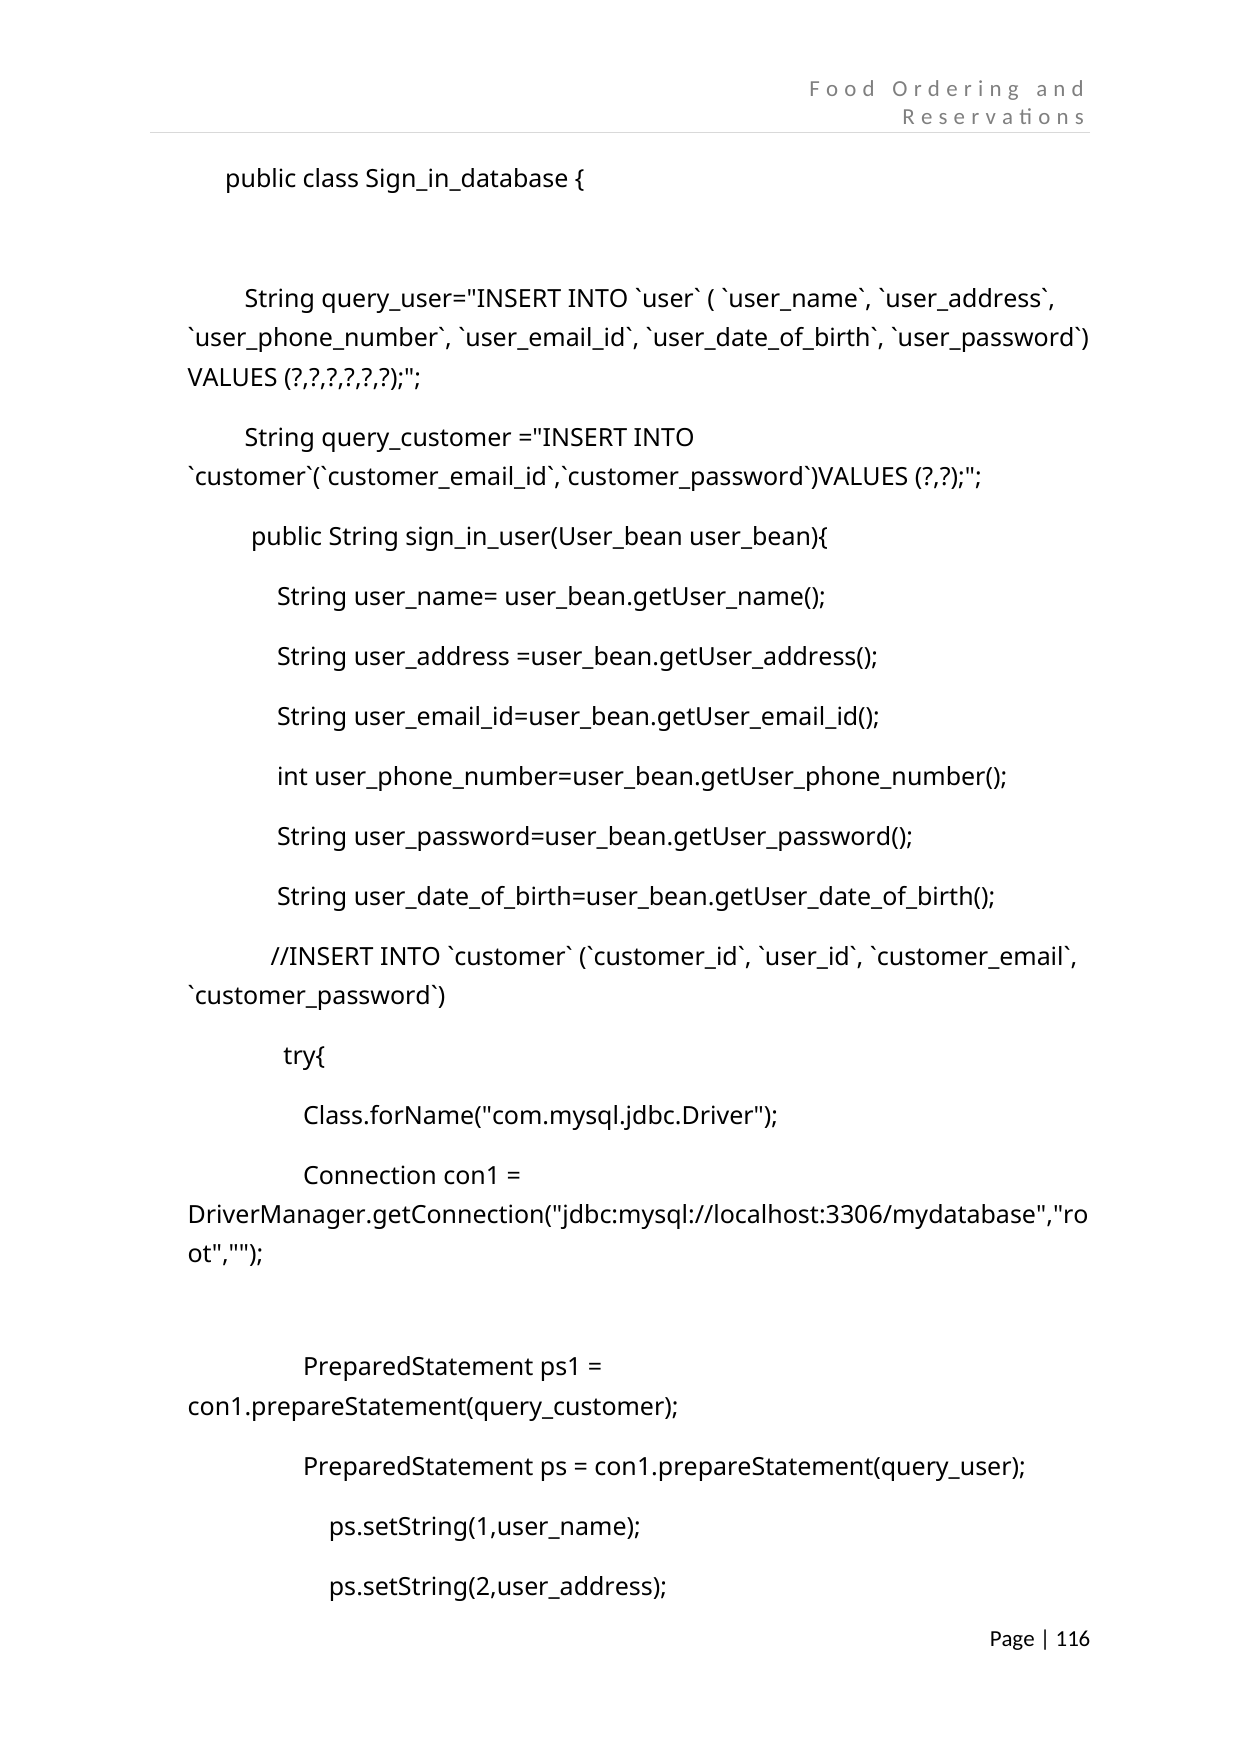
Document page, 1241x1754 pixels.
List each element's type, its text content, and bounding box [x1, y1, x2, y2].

text String user_email_id=user_bean.getUser_email_id(); [187, 698, 1090, 732]
text String user_address =user_bean.getUser_address(); [187, 638, 1090, 672]
text int user_phone_number=user_bean.getUser_phone_number(); [187, 758, 1090, 792]
text String query_customer ="INSERT INTO `customer`(`customer_email_id`,`customer_password`)VALUES (?,?);"; [187, 419, 1090, 492]
text String query_user="INSERT INTO `user` ( `user_name`, `user_address`, `user_phone_number`, `user_email_id`, `user_date_of_birth`, `user_password`) VALUES (?,?,?,?,?,?);"; [187, 281, 1090, 393]
text try{ [187, 1038, 1090, 1072]
text PreparedStatement ps1 = con1.prepareStatement(query_customer); [187, 1349, 1090, 1422]
text String user_name= user_bean.getUser_name(); [187, 578, 1090, 612]
text ps.setString(2,user_address); [187, 1568, 1090, 1602]
text ps.setString(1,user_name); [187, 1508, 1090, 1542]
text Class.forName("com.mysql.jdbc.Driver"); [187, 1098, 1090, 1132]
text String user_date_of_birth=user_bean.getUser_date_of_birth(); [187, 878, 1090, 912]
text public class Sign_in_database { [187, 161, 1090, 195]
text public String sign_in_user(User_bean user_bean){ [187, 518, 1090, 552]
text PreparedStatement ps = con1.prepareStatement(query_user); [187, 1448, 1090, 1482]
text //INSERT INTO `customer` (`customer_id`, `user_id`, `customer_email`, `customer_password`) [187, 938, 1090, 1012]
text Connection con1 = DriverManager.getConnection("jdbc:mysql://localhost:3306/mydatabase","root",""); [187, 1158, 1090, 1270]
text String user_password=user_bean.getUser_password(); [187, 818, 1090, 852]
